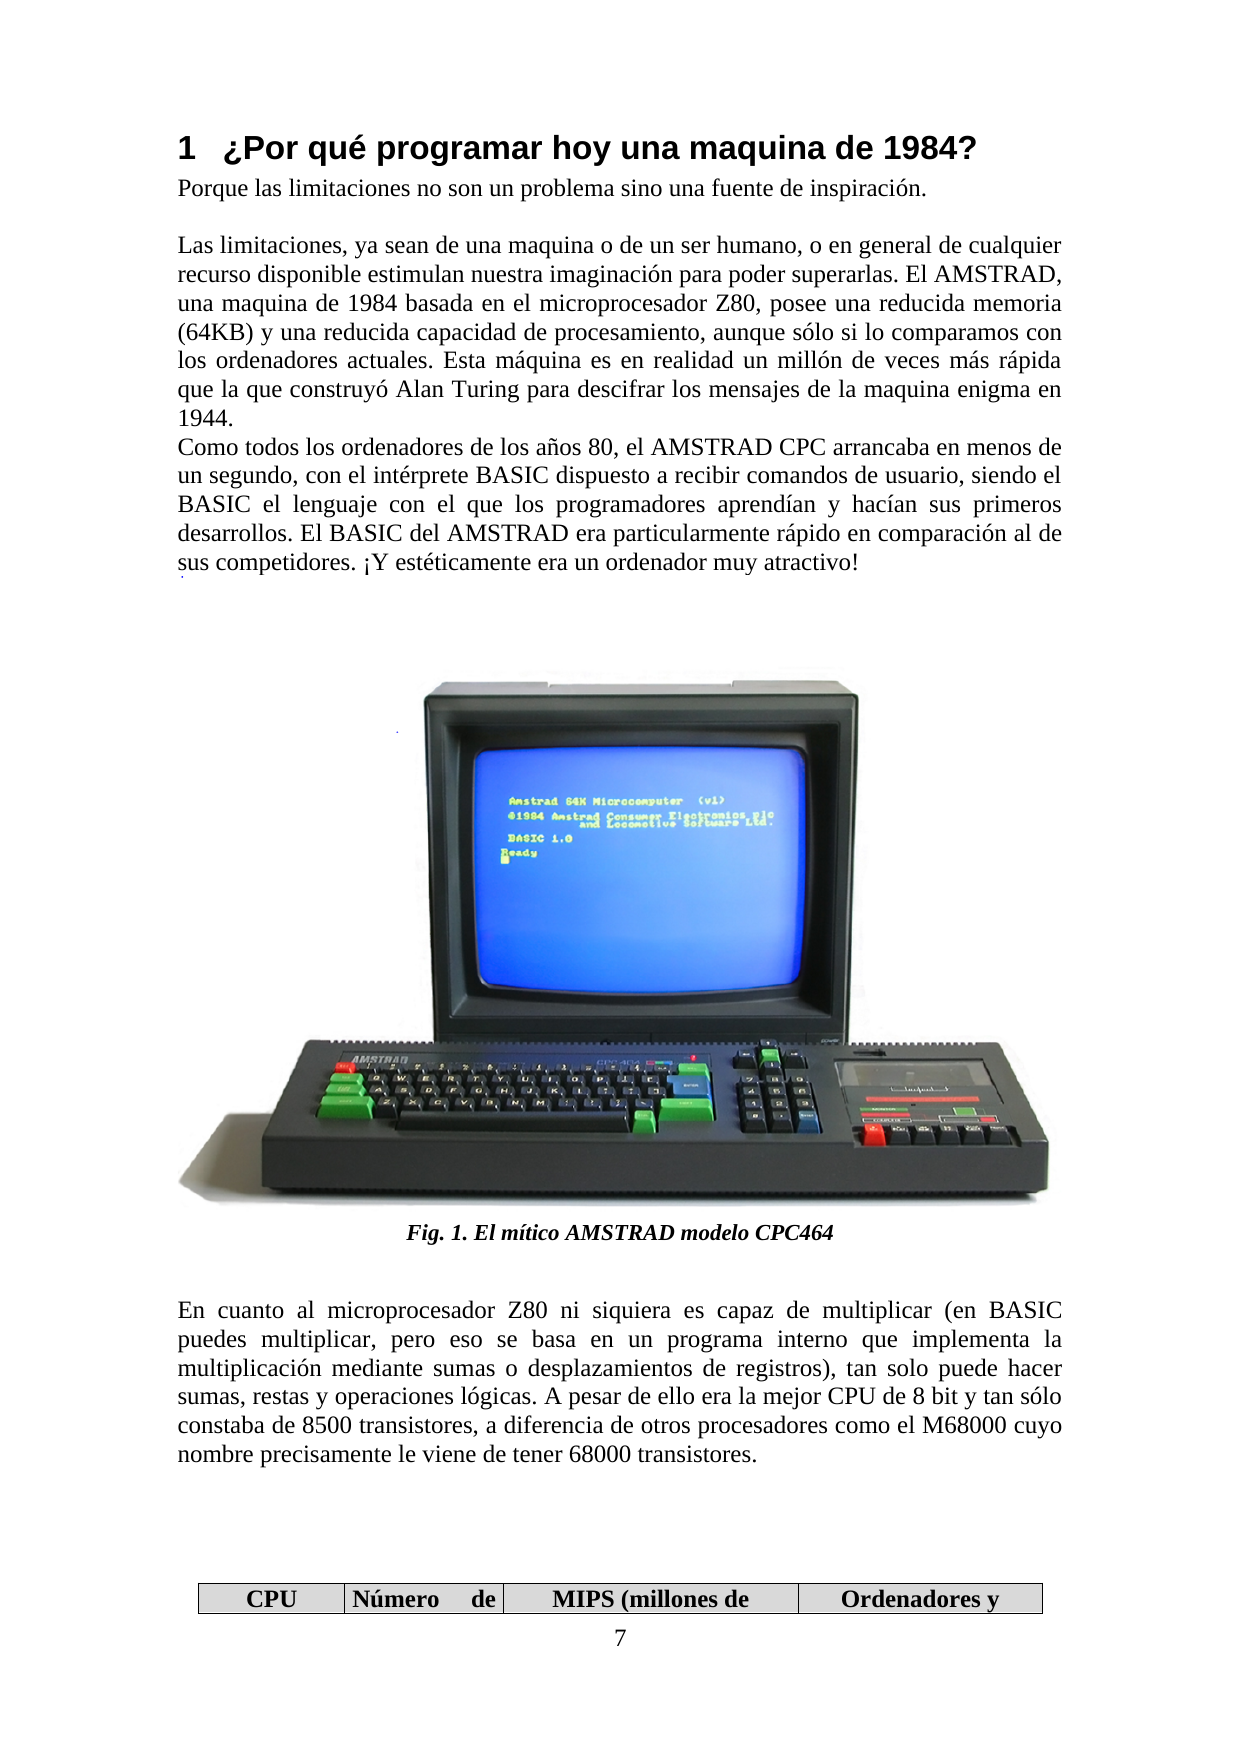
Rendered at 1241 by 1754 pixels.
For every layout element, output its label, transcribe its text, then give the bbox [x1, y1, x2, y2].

text En cuanto al microprocesador Z80 ni siquiera es capaz de multiplicar (en BASIC puedes multiplicar, pero eso se basa en un programa interno que implementa la multiplicación mediante sumas o desplazamientos de registros), tan solo puede hacer sumas, restas y operaciones lógicas. A pesar de ello era la mejor CPU de 8 bit y tan sólo constaba de 8500 transistores, a diferencia de otros procesadores como el M68000 cuyo nombre precisamente le viene de tener 68000 transistores. [177, 1295, 1063, 1468]
picture [177, 575, 1063, 1220]
text Las limitaciones, ya sean de una maquina o de un ser humano, o en general de cualquier recurso disponible estimulan nuestra imaginación para poder superarlas. El AMSTRAD, una maquina de 1984 basada en el microprocesador Z80, posee una reducida memoria (64KB) y una reducida capacidad de procesamiento, aunque sólo si lo comparamos con los ordenadores actuales. Esta máquina es en realidad un millón de veces más rápida que la que construyó Alan Turing para descifrar los mensajes de la maquina enigma en 1944. [177, 230, 1063, 432]
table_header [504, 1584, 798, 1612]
text Como todos los ordenadores de los años 80, el AMSTRAD CPC arrancaba en menos de un segundo, con el intérprete BASIC dispuesto a recibir comandos de usuario, siendo el BASIC el lenguaje con el que los programadores aprendían y hacían sus primeros desarrollos. El BASIC del AMSTRAD era particularmente rápido en comparación al de sus competidores. ¡Y estéticamente era un ordenador muy atractivo! [177, 432, 1063, 575]
subtitle ¿Por qué programar hoy una maquina de 1984? [177, 128, 1063, 167]
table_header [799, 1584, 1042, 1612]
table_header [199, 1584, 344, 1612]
text Porque las limitaciones no son un problema sino una fuente de inspiración. [177, 173, 1063, 202]
text Fig. 1. El mítico AMSTRAD modelo CPC464 [177, 1220, 1063, 1246]
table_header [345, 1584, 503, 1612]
